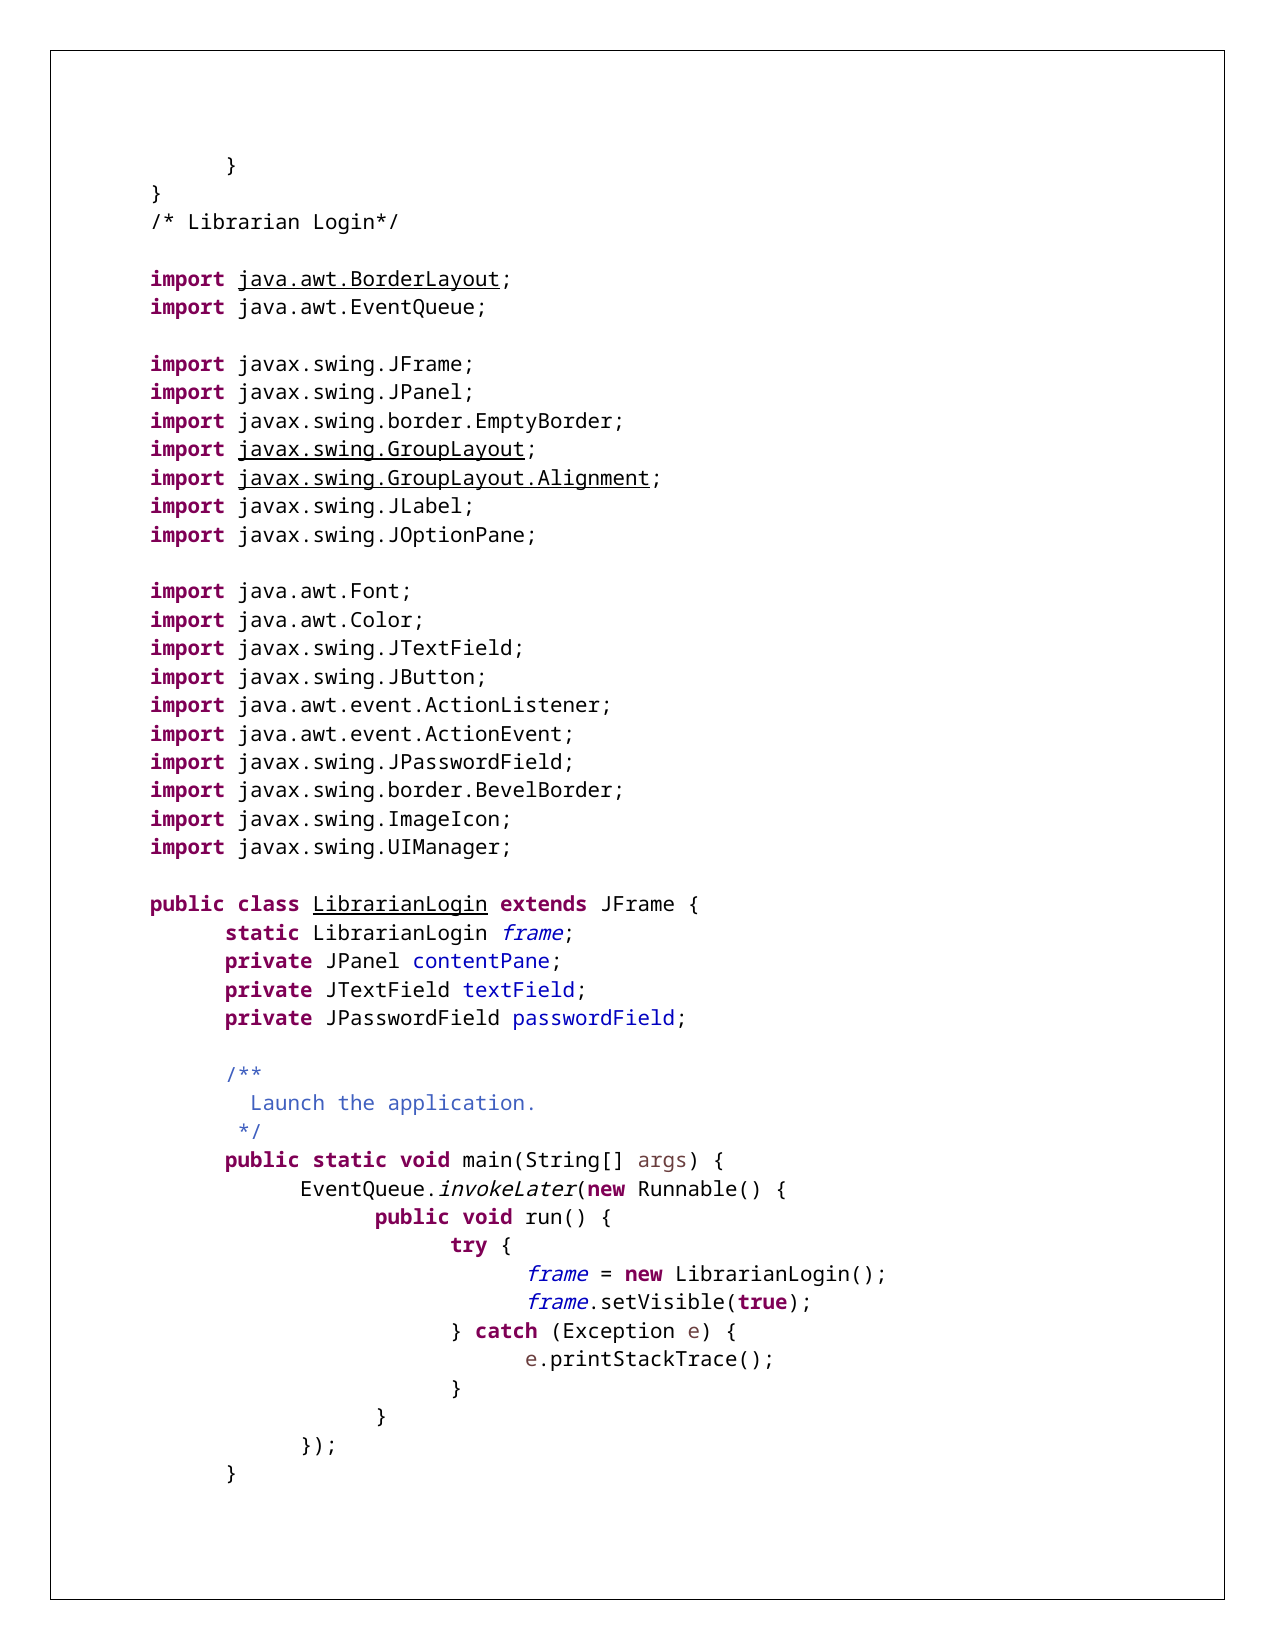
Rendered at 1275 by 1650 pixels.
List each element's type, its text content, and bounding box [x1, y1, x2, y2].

text /** [150, 1060, 1125, 1088]
text public class LibrarianLogin extends JFrame { [150, 889, 1125, 918]
text import javax.swing.JLabel; [150, 491, 1125, 520]
text private JPanel contentPane; [150, 946, 1125, 975]
text try { [150, 1231, 1125, 1259]
text import java.awt.event.ActionEvent; [150, 719, 1125, 747]
text import javax.swing.JButton; [150, 662, 1125, 690]
text static LibrarianLogin frame; [150, 918, 1125, 946]
text } [150, 1373, 1125, 1401]
text } [150, 150, 1125, 178]
text frame = new LibrarianLogin(); [150, 1259, 1125, 1287]
text import java.awt.EventQueue; [150, 292, 1125, 321]
text }); [150, 1430, 1125, 1458]
text Launch the application. [150, 1088, 1125, 1117]
text import javax.swing.border.EmptyBorder; [150, 406, 1125, 434]
text e.printStackTrace(); [150, 1344, 1125, 1373]
text public static void main(String[] args) { [150, 1145, 1125, 1174]
text } [150, 1401, 1125, 1430]
text frame.setVisible(true); [150, 1287, 1125, 1316]
text /* Librarian Login*/ [150, 207, 1125, 235]
text private JPasswordField passwordField; [150, 1003, 1125, 1032]
text } [150, 178, 1125, 207]
text import javax.swing.JFrame; [150, 349, 1125, 377]
text import javax.swing.GroupLayout; [150, 434, 1125, 463]
text } catch (Exception e) { [150, 1316, 1125, 1344]
text public void run() { [150, 1202, 1125, 1231]
text private JTextField textField; [150, 975, 1125, 1003]
text import javax.swing.GroupLayout.Alignment; [150, 463, 1125, 491]
text */ [150, 1117, 1125, 1145]
text import javax.swing.border.BevelBorder; [150, 776, 1125, 804]
text import javax.swing.ImageIcon; [150, 804, 1125, 832]
text import javax.swing.JPasswordField; [150, 747, 1125, 776]
text import javax.swing.JPanel; [150, 377, 1125, 406]
text import java.awt.Font; [150, 577, 1125, 605]
text import javax.swing.JTextField; [150, 633, 1125, 662]
text import javax.swing.UIManager; [150, 832, 1125, 861]
text } [150, 1458, 1125, 1487]
text EventQueue.invokeLater(new Runnable() { [150, 1174, 1125, 1202]
text import java.awt.event.ActionListener; [150, 690, 1125, 719]
text import javax.swing.JOptionPane; [150, 520, 1125, 548]
text import java.awt.Color; [150, 605, 1125, 633]
text import java.awt.BorderLayout; [150, 264, 1125, 292]
